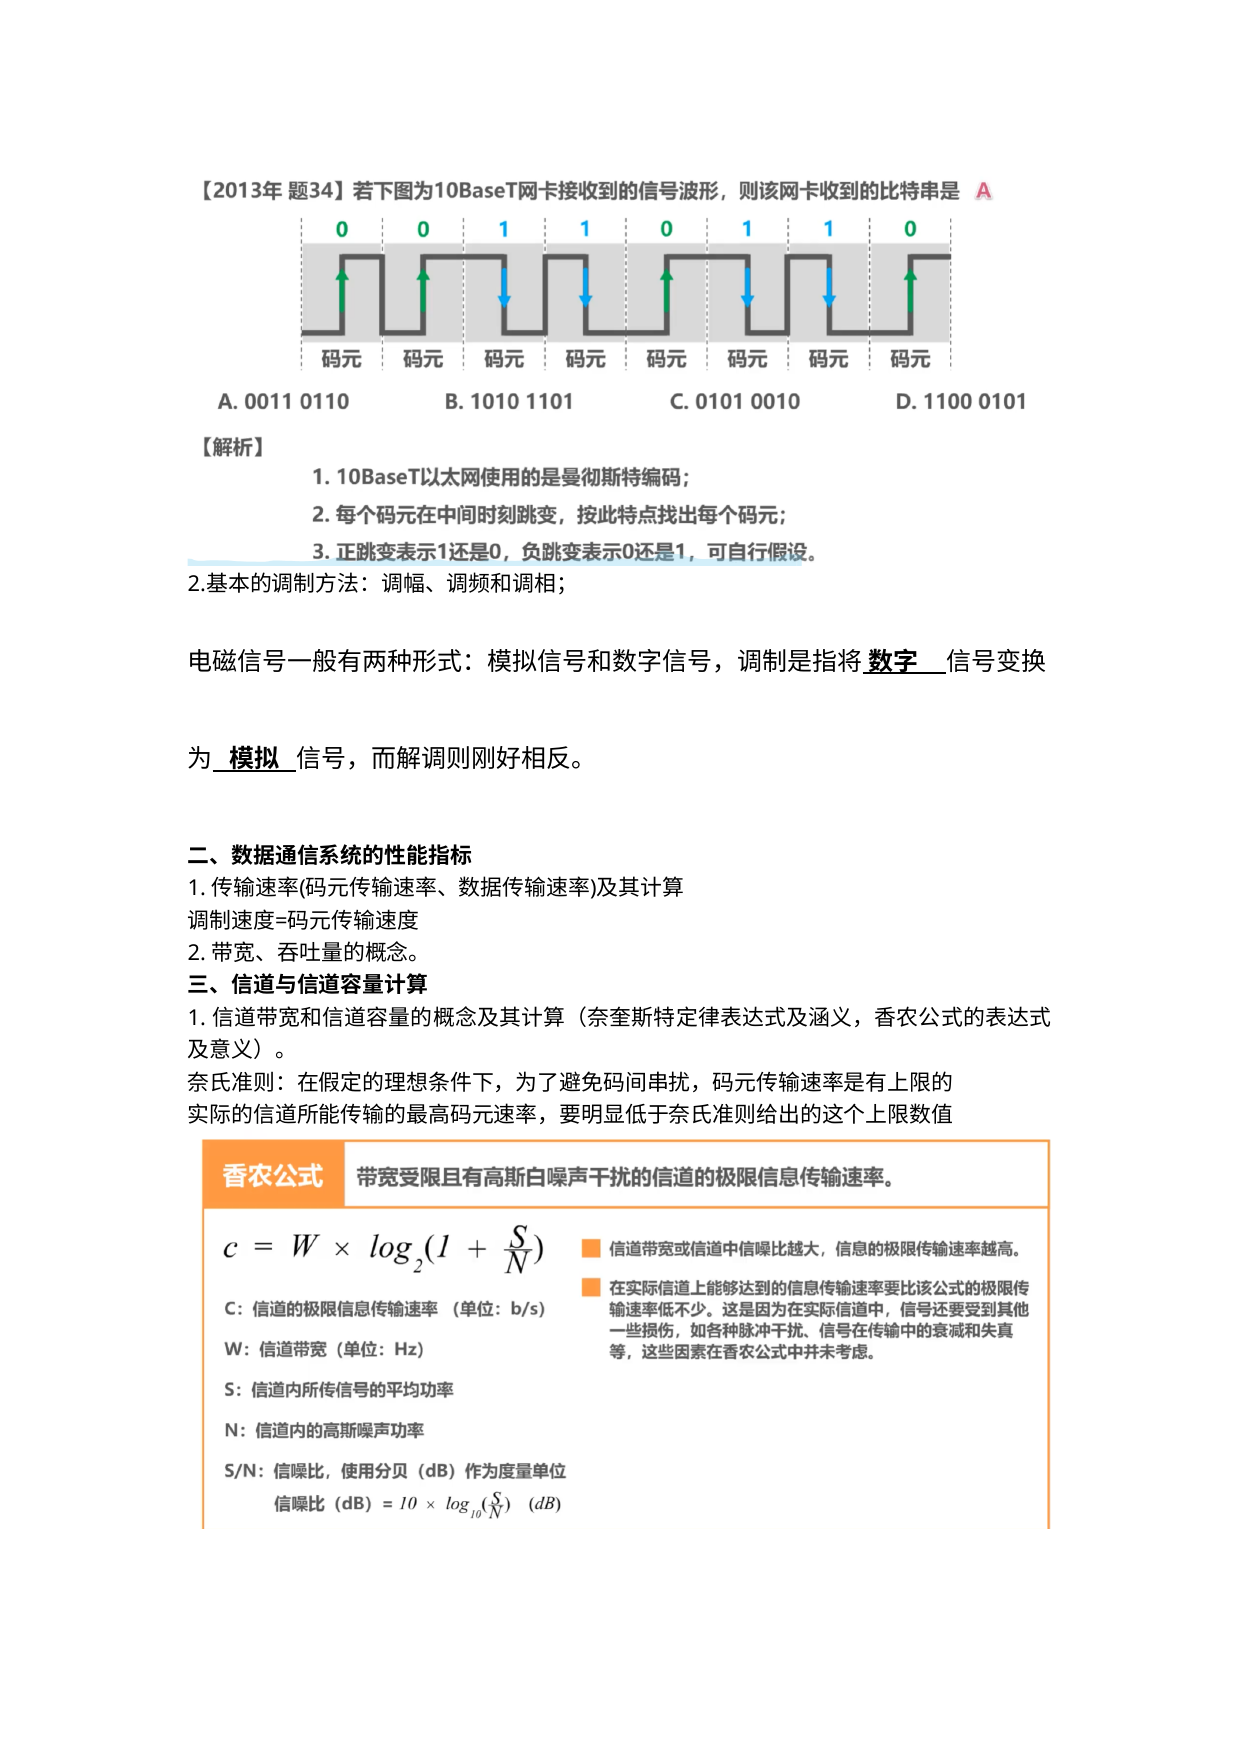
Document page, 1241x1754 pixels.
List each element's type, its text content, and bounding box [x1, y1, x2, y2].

text 2.基本的调制方法：调幅、调频和调相； [187, 566, 1053, 597]
text 奈氏准则：在假定的理想条件下，为了避免码间串扰，码元传输速率是有上限的 [187, 1064, 1053, 1097]
picture [187, 162, 1053, 566]
text 二、数据通信系统的性能指标 [187, 837, 1053, 870]
text 2. 带宽、吞吐量的概念。 [187, 935, 1053, 967]
text 1. 传输速率(码元传输速率、数据传输速率)及其计算 [187, 870, 1053, 902]
text 1. 信道带宽和信道容量的概念及其计算（奈奎斯特定律表达式及涵义，香农公式的表达式及意义）。 [187, 999, 1053, 1064]
text 调制速度=码元传输速度 [187, 902, 1053, 935]
text 电磁信号一般有两种形式：模拟信号和数字信号，调制是指将 数字 信号变换为 模拟 信号，而解调则刚好相反。 [187, 627, 1053, 789]
text 三、信道与信道容量计算 [187, 967, 1053, 999]
text 实际的信道所能传输的最高码元速率，要明显低于奈氏准则给出的这个上限数值 [187, 1097, 1053, 1129]
picture [187, 1129, 1053, 1529]
